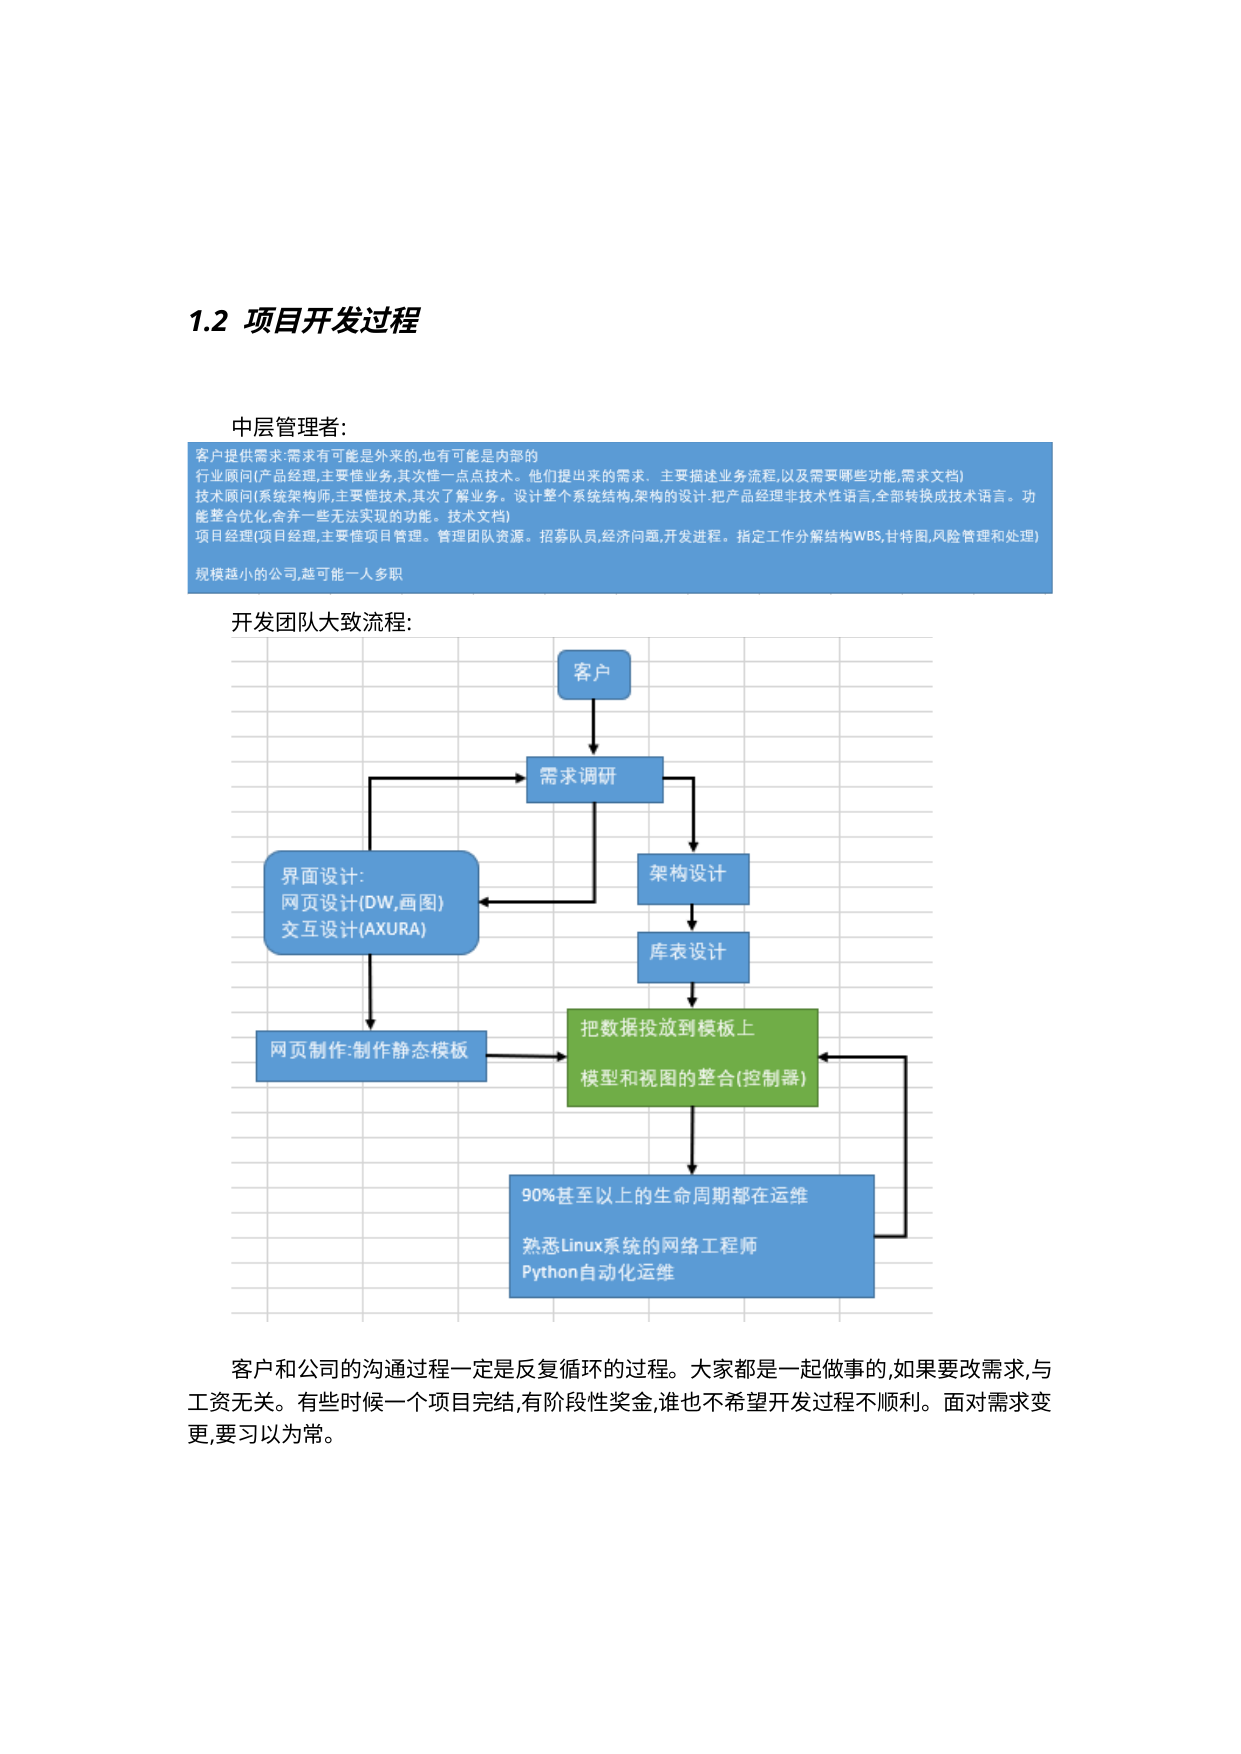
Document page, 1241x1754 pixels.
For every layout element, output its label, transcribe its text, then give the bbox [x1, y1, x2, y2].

subtitle 项目开发过程 [187, 287, 1053, 352]
picture [231, 637, 933, 1322]
text 客户和公司的沟通过程一定是反复循环的过程。大家都是一起做事的,如果要改需求,与工资无关。有些时候一个项目完结,有阶段性奖金,谁也不希望开发过程不顺利。面对需求变更,要习以为常。 [187, 1352, 1053, 1449]
text 开发团队大致流程: [187, 604, 1053, 637]
picture [187, 442, 1053, 595]
text 中层管理者: [231, 409, 1053, 442]
